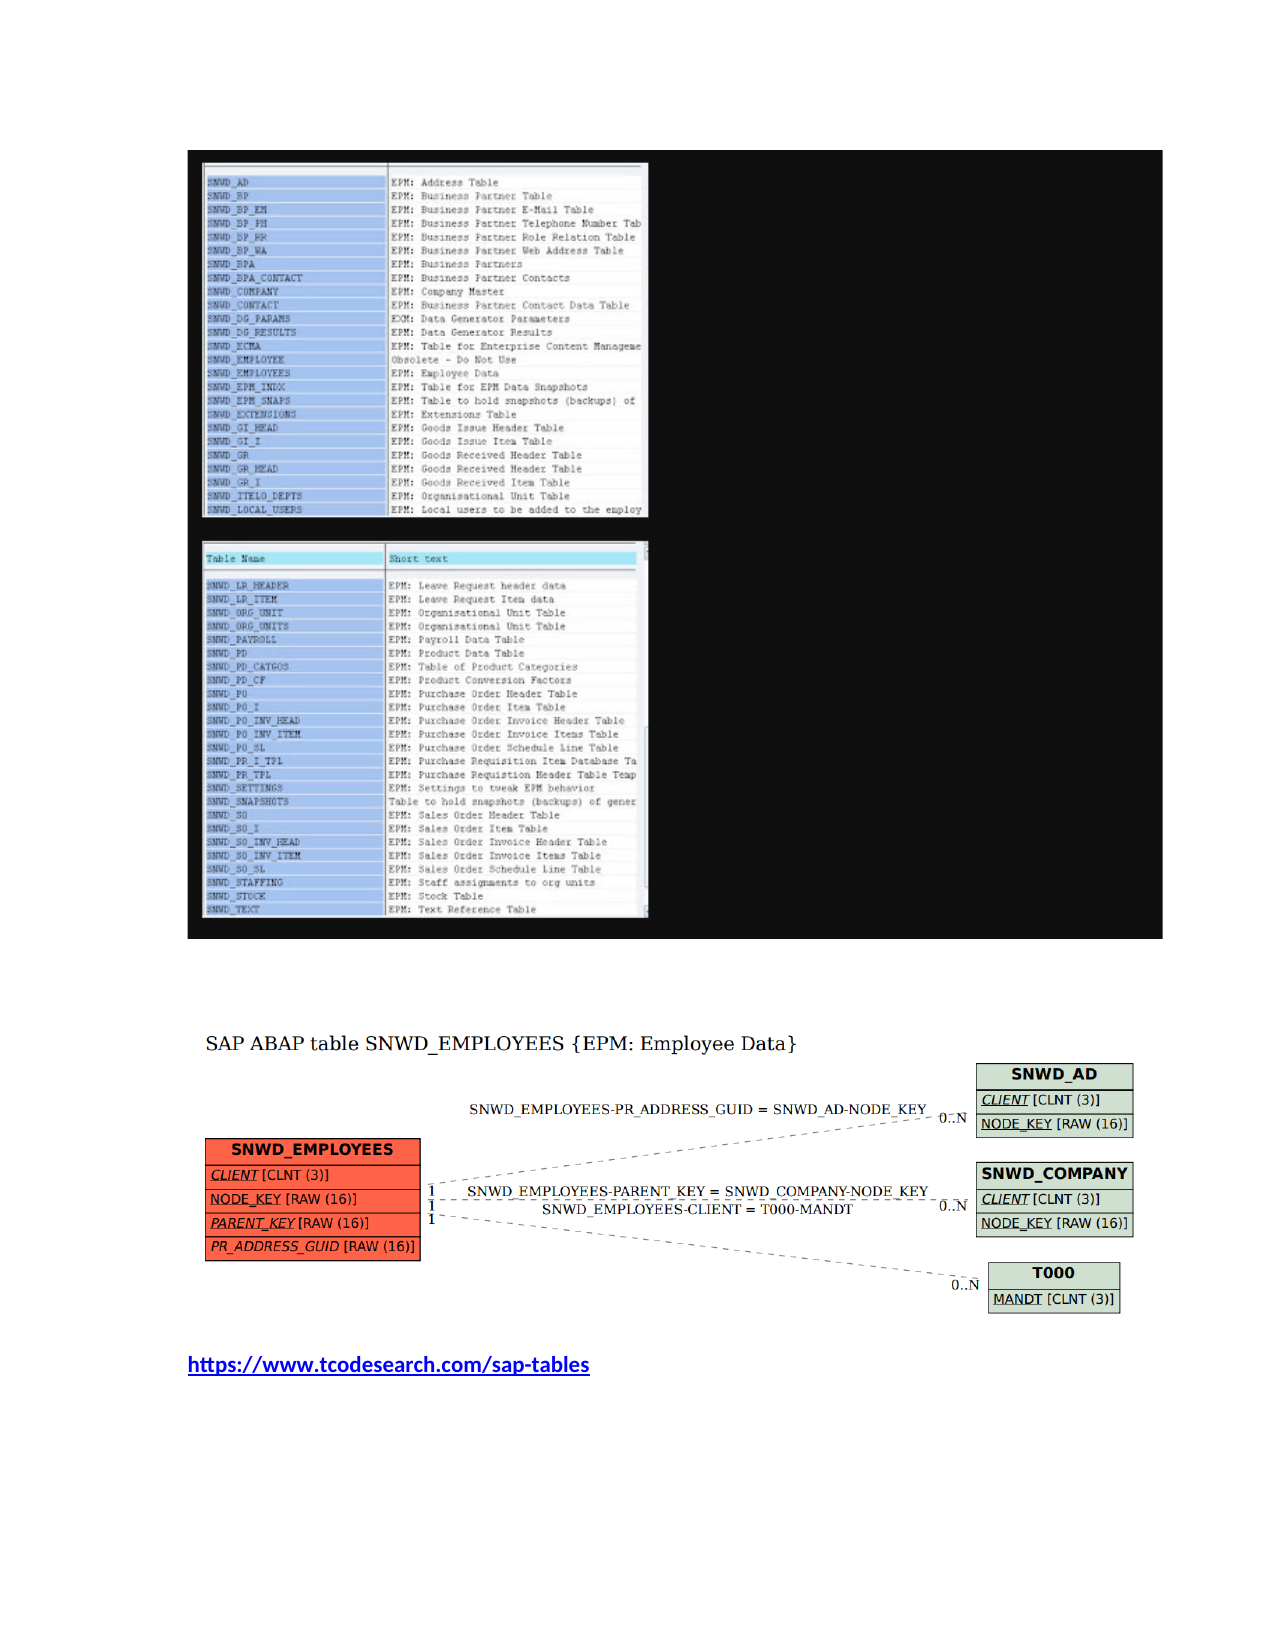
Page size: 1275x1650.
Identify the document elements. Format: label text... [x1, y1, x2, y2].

picture [187, 1016, 1163, 1326]
picture [187, 150, 1163, 939]
text https://www.tcodesearch.com/sap-tables [187, 1350, 1125, 1378]
